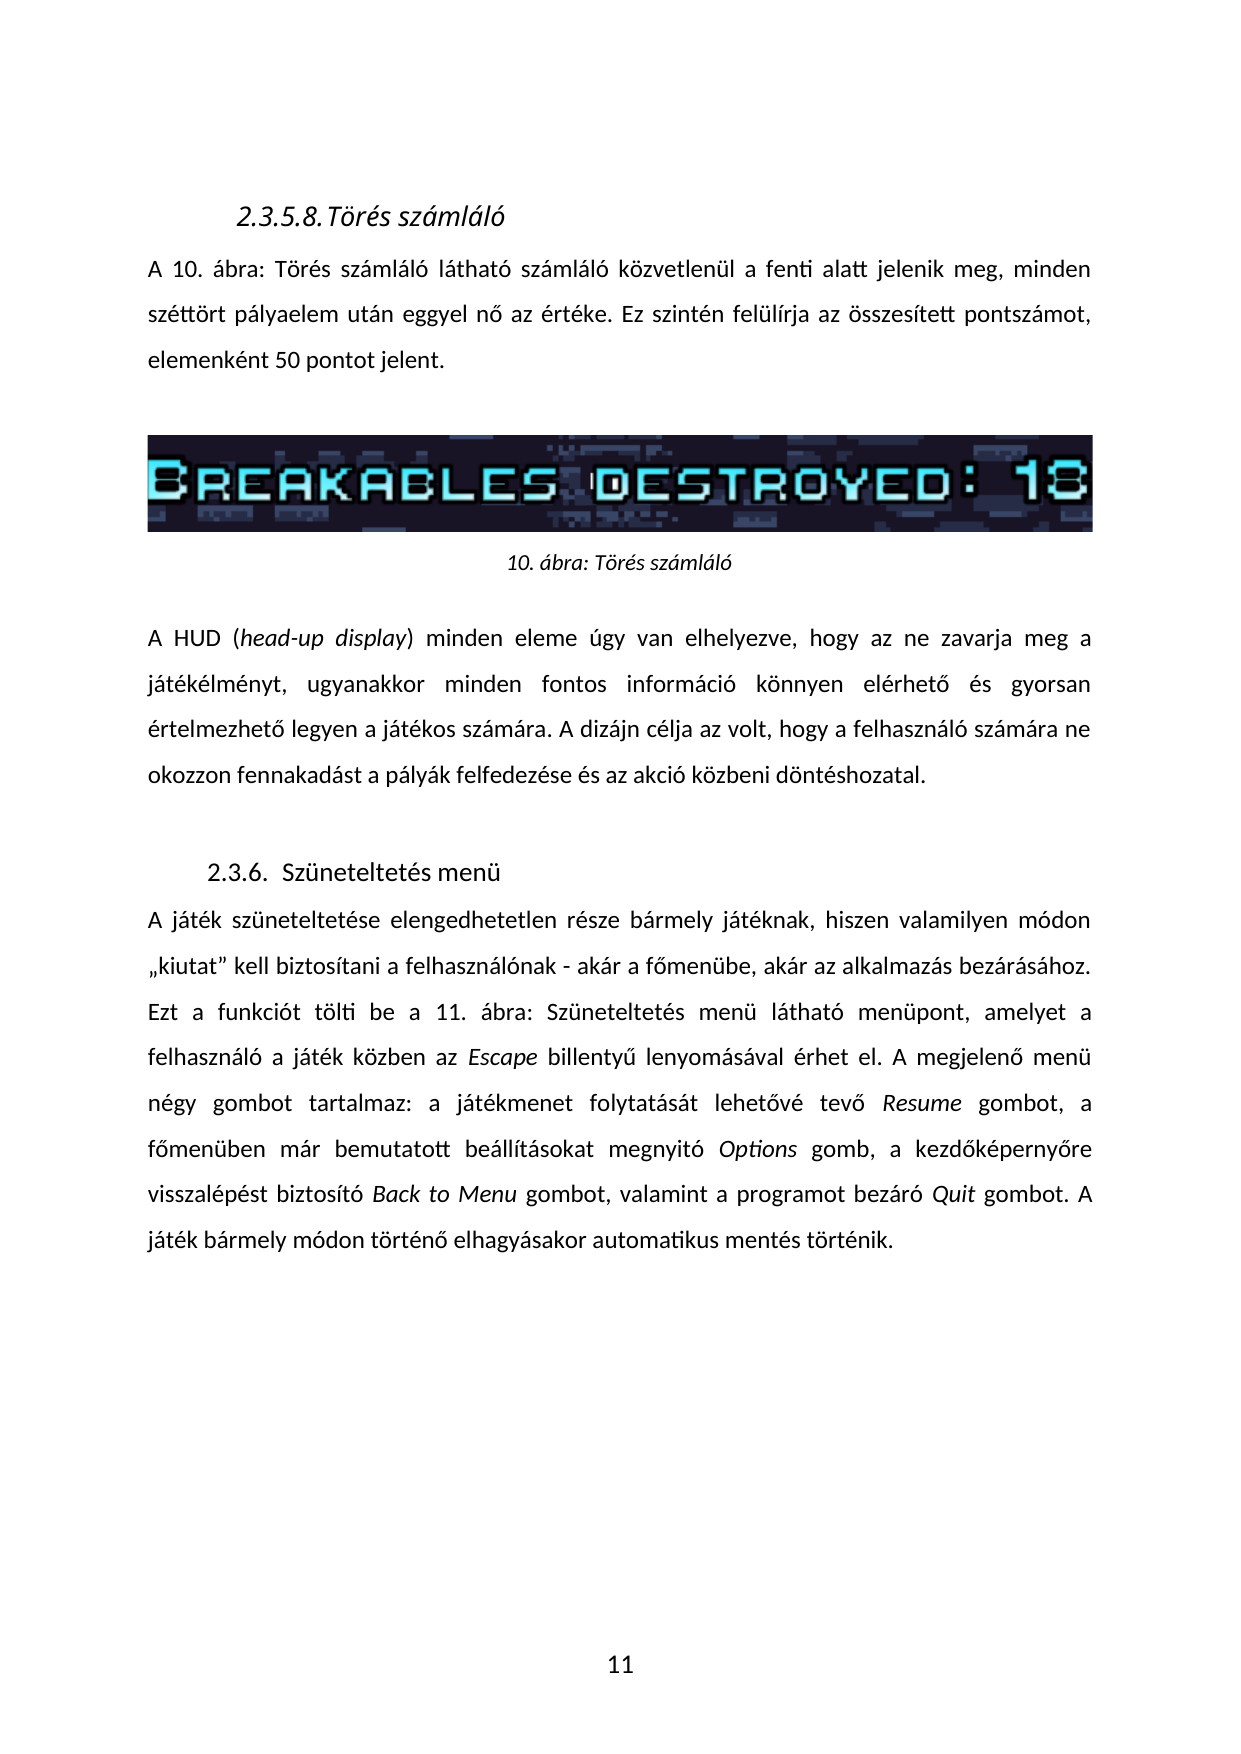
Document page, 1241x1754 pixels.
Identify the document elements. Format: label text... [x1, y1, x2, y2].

text A játék szüneteltetése elengedhetetlen része bármely játéknak, hiszen valamilyen módon „kiutat” kell biztosítani a felhasználónak - akár a főmenübe, akár az alkalmazás bezárásához. Ezt a funkciót tölti be a 11. ábrán látható menüpont, amelyet a felhasználó a játék közben az Escape billentyű lenyomásával érhet el. A megjelenő menü négy gombot tartalmaz: a játékmenet folytatását lehetővé tevő Resume gombot, a főmenüben már bemutatott beállításokat megnyitó Options gomb, a kezdőképernyőre visszalépést biztosító Back to Menu gombot, valamint a programot bezáró Quit gombot. A játék bármely módon történő elhagyásakor automatikus mentés történik. [148, 904, 1092, 1255]
text 10. ábra: Törés számláló [148, 548, 1092, 576]
subtitle Szüneteltetés menü [207, 855, 1092, 888]
text A 10. ábrán látható számláló közvetlenül a fenti alatt jelenik meg, minden széttört pályaelem után eggyel nő az értéke. Ez szintén felülírja az összesített pontszámot, elemenként 50 pontot jelent. [148, 253, 1092, 375]
text A HUD (head-up display) minden eleme úgy van elhelyezve, hogy az ne zavarja meg a játékélményt, ugyanakkor minden fontos információ könnyen elérhető és gyorsan értelmezhető legyen a játékos számára. A dizájn célja az volt, hogy a felhasználó számára ne okozzon fennakadást a pályák felfedezése és az akció közbeni döntéshozatal. [148, 622, 1092, 790]
picture [147, 435, 1093, 532]
subtitle Törés számláló [236, 198, 1092, 234]
